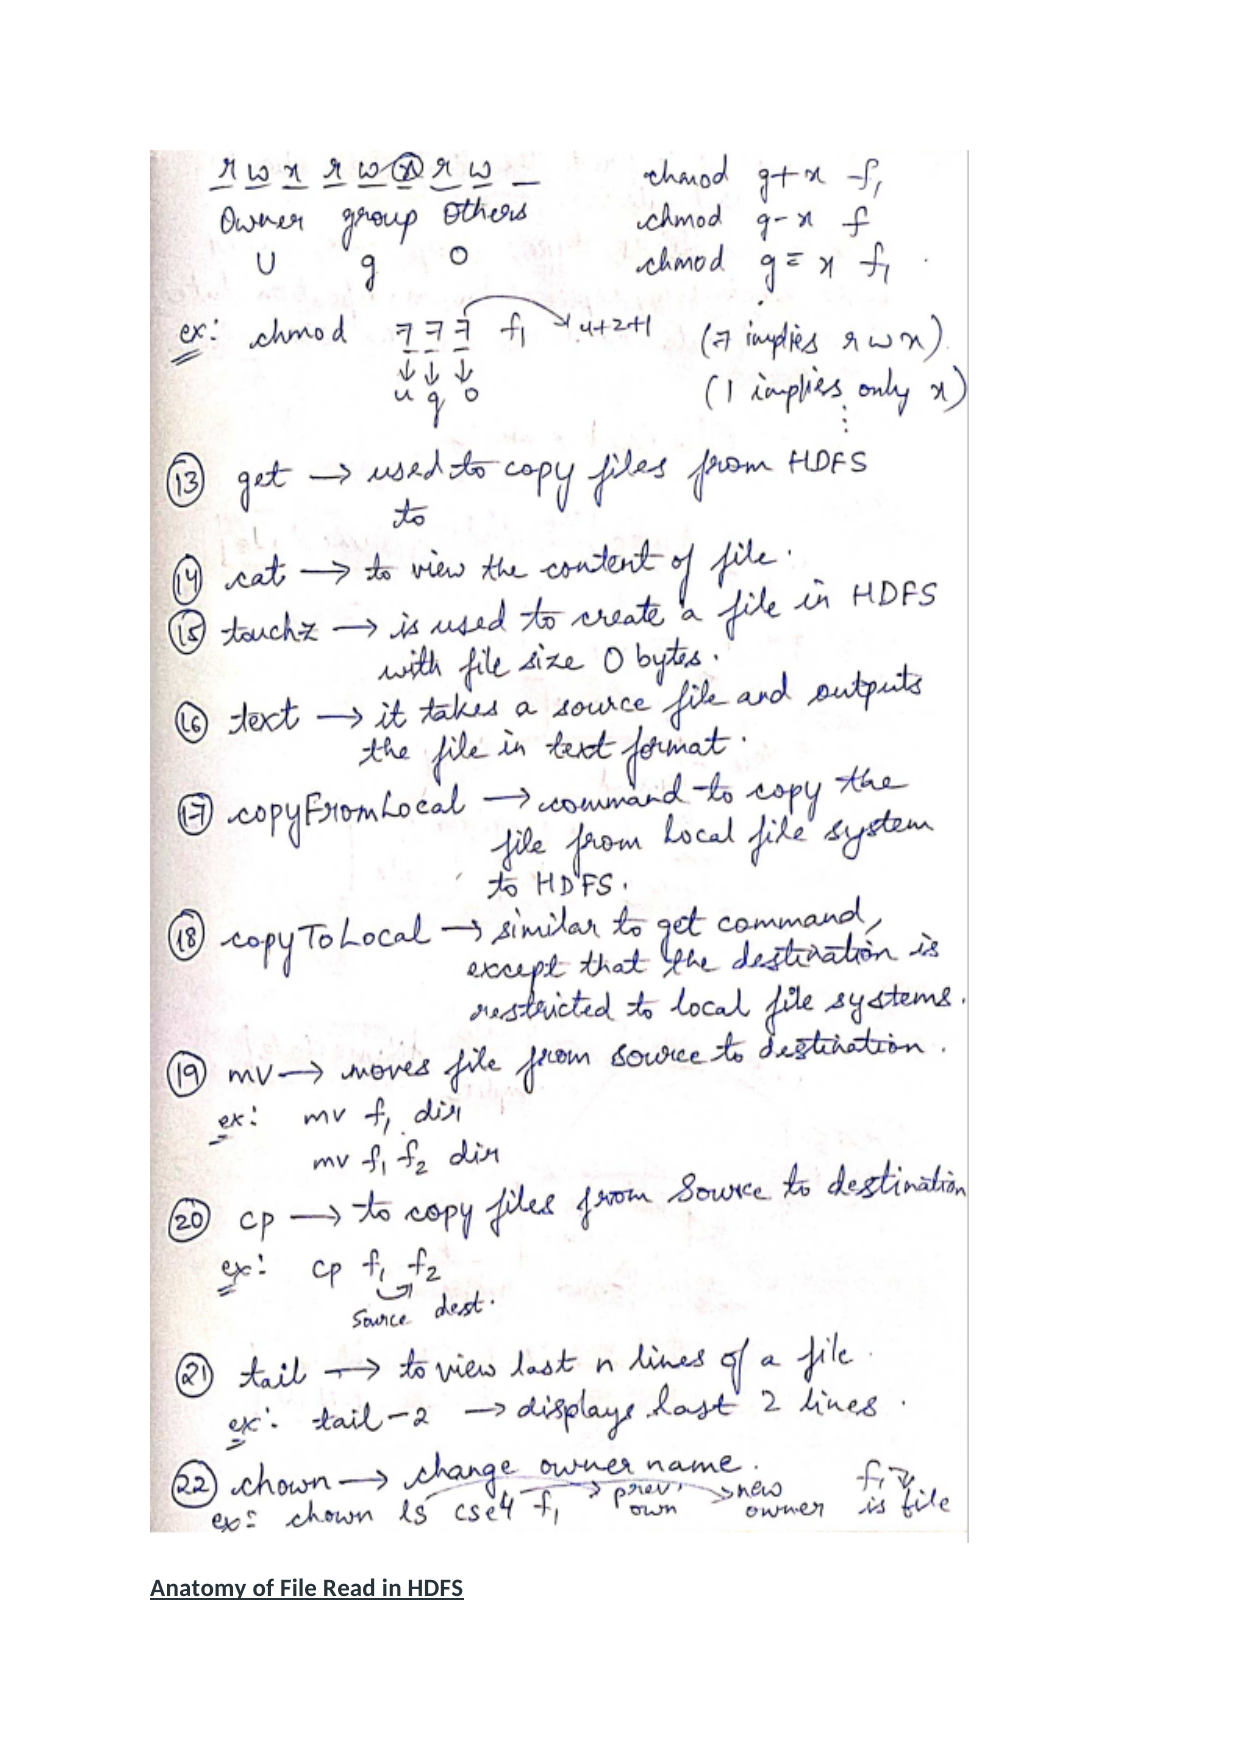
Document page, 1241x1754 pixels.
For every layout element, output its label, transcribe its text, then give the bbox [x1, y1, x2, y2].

text Anatomy of File Read in HDFS [150, 1572, 1090, 1602]
picture [150, 150, 969, 1543]
